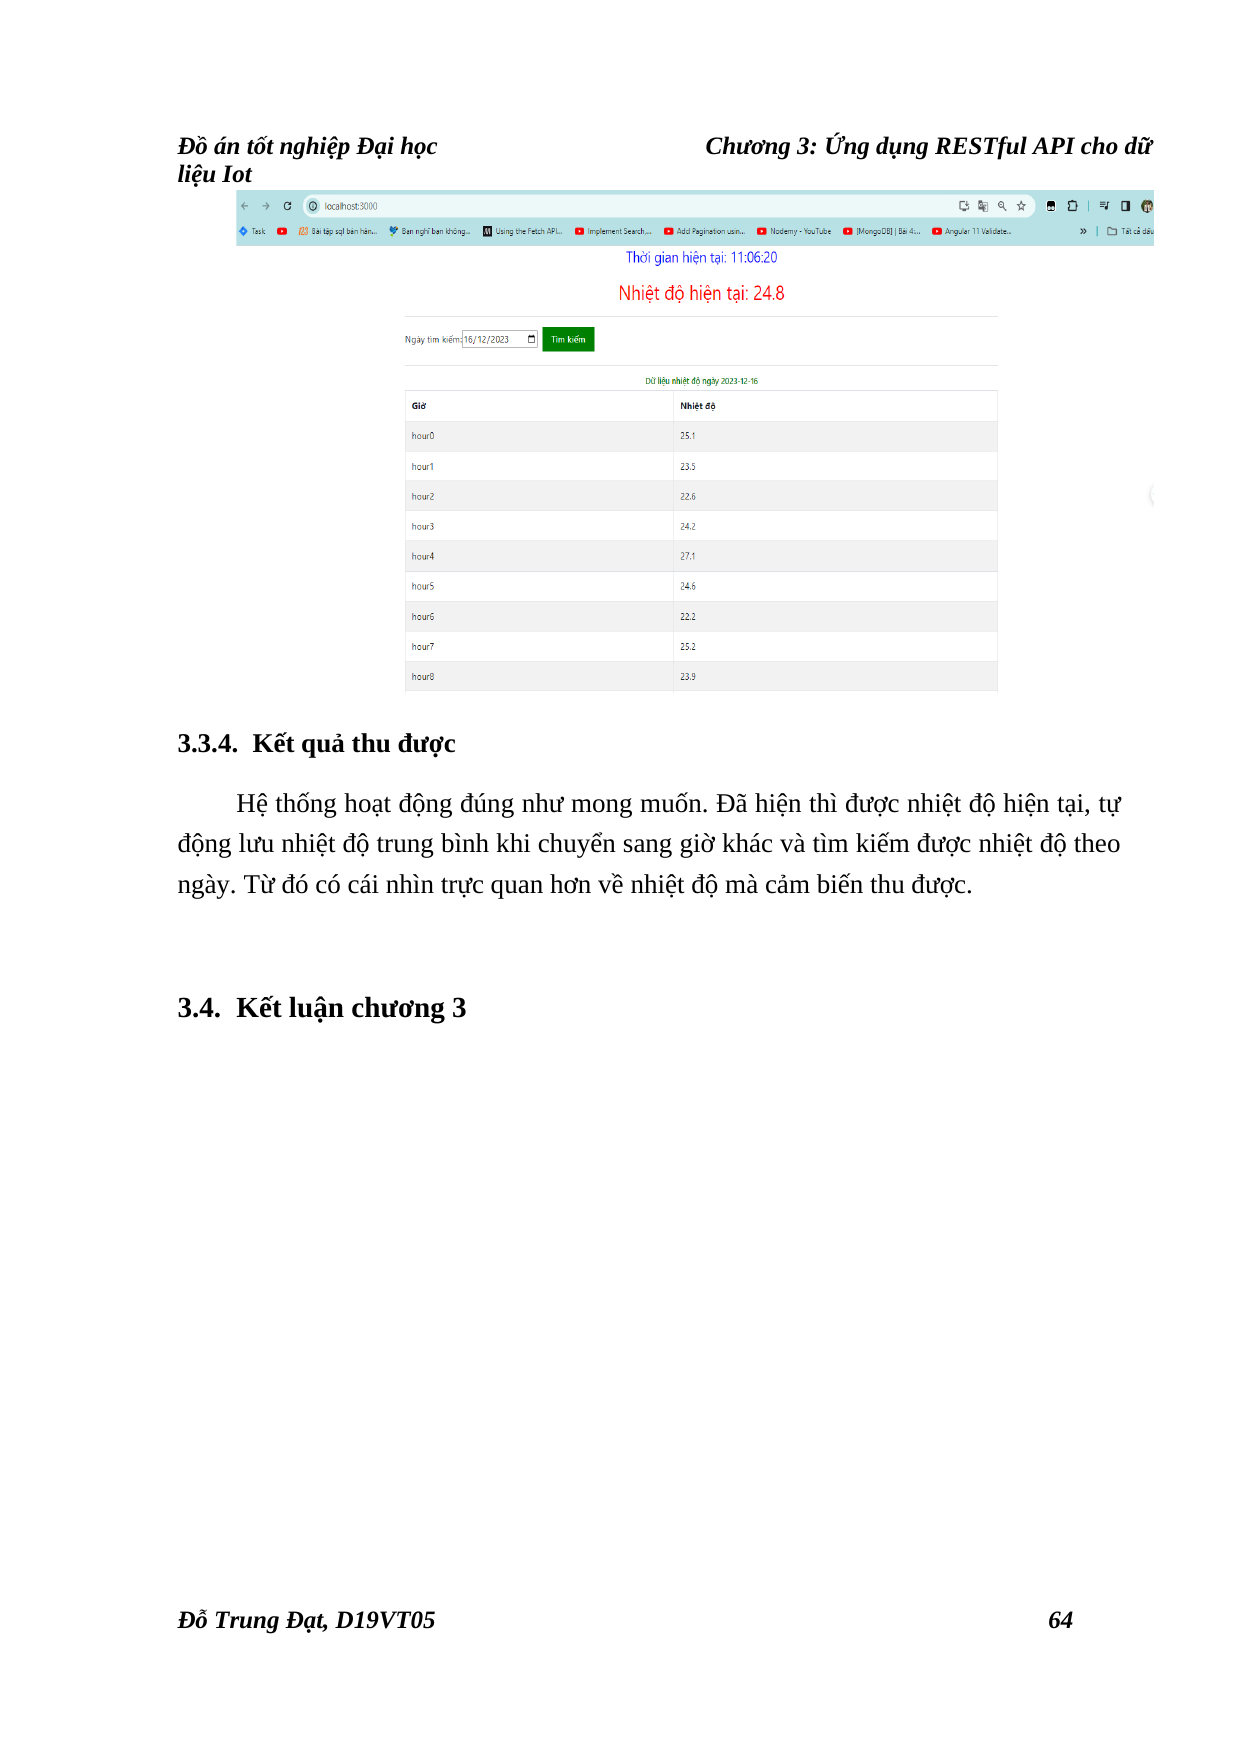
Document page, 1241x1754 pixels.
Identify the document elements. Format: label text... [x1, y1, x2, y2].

subtitle Kết luận chương 3 [177, 990, 1122, 1024]
subtitle Kết quả thu được [177, 727, 1122, 758]
picture [236, 190, 1154, 693]
text Hệ thống hoạt động đúng như mong muốn. Đã hiện thì được nhiệt độ hiện tại, tự động lưu nhiệt độ trung bình khi chuyển sang giờ khác và tìm kiếm được nhiệt độ theo ngày. Từ đó có cái nhìn trực quan hơn về nhiệt độ mà cảm biến thu được. [177, 787, 1122, 899]
